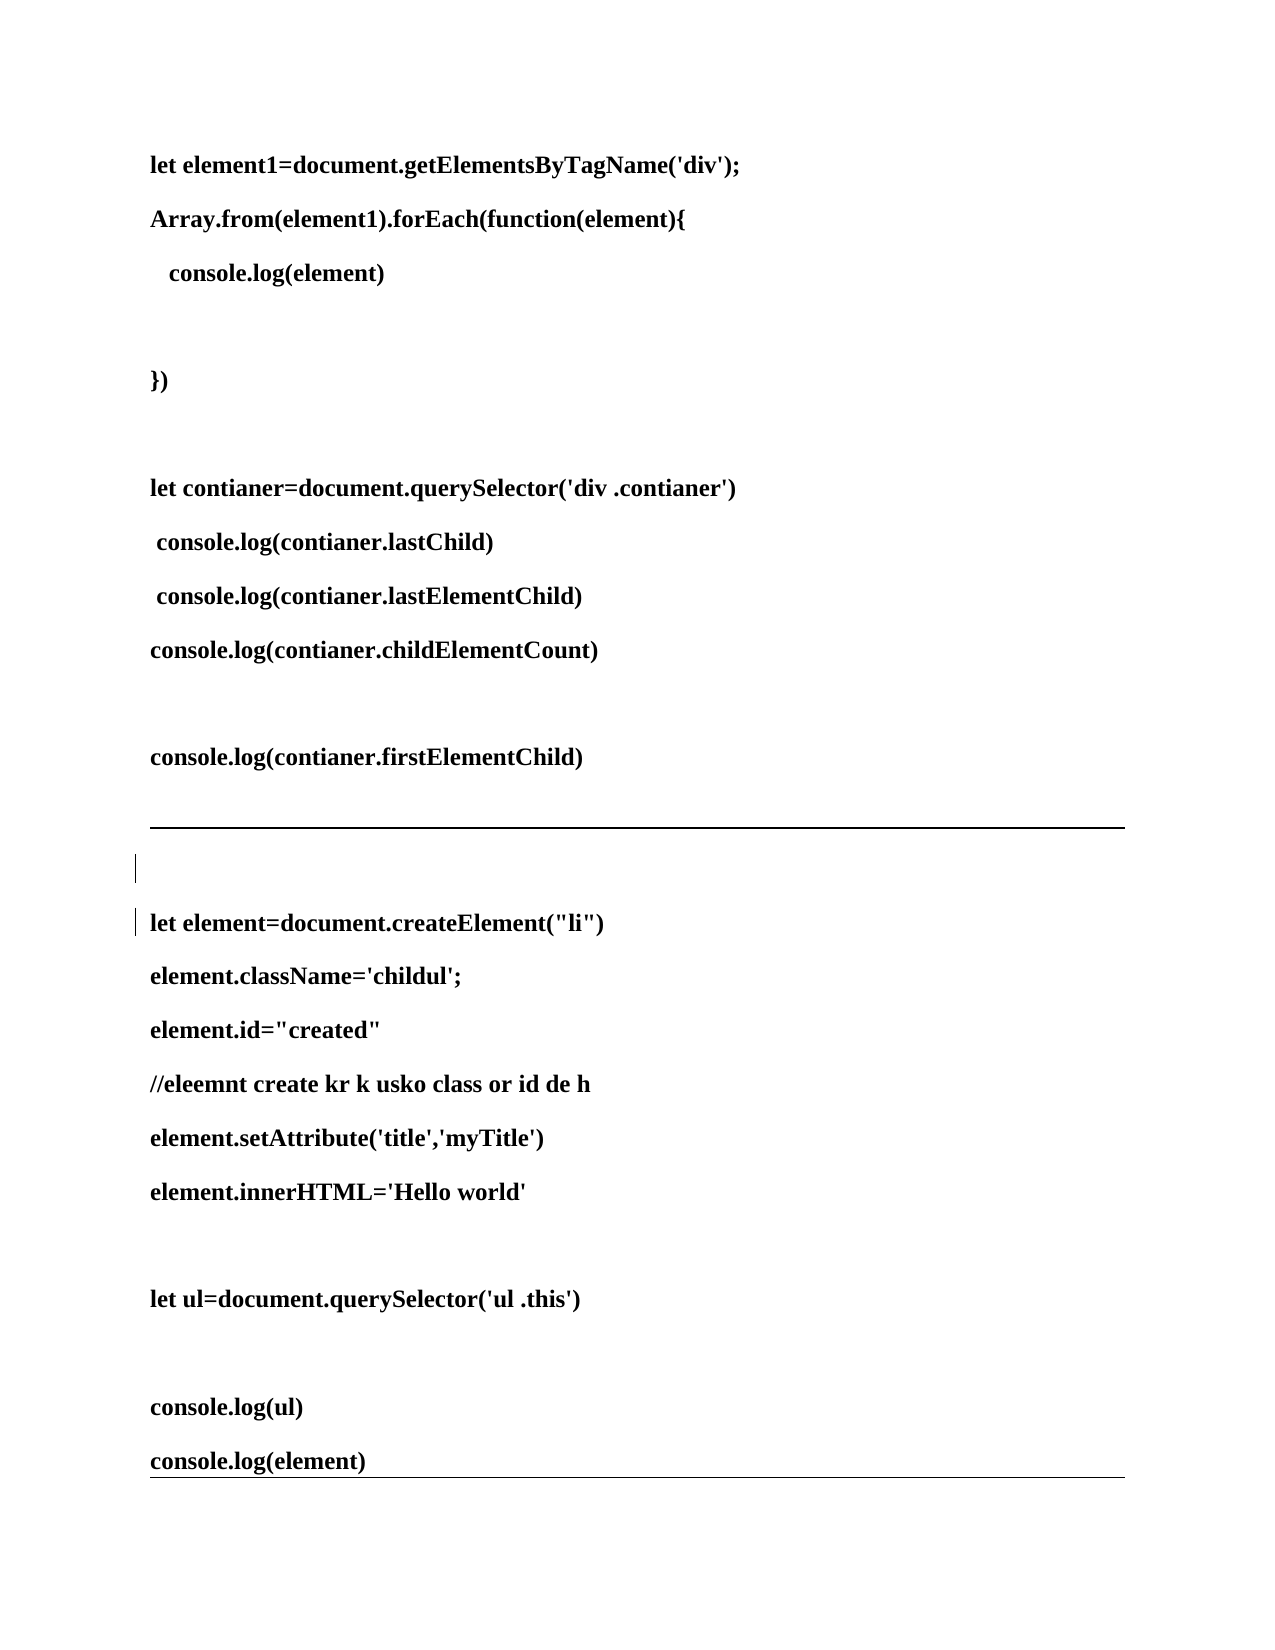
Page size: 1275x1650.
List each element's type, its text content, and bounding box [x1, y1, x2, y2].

text }) [150, 365, 1125, 394]
text console.log(contianer.lastElementChild) [150, 581, 1125, 609]
text element.setAttribute('title','myTitle') [150, 1123, 1125, 1152]
text let element=document.createElement("li") [150, 908, 1125, 936]
text console.log(contianer.lastChild) [150, 527, 1125, 556]
text console.log(contianer.firstElementChild) [150, 742, 1125, 771]
text let element1=document.getElementsByTagName('div'); [150, 150, 1125, 179]
text element.className='childul'; [150, 961, 1125, 990]
text //eleemnt create kr k usko class or id de h [150, 1069, 1125, 1098]
text let ul=document.querySelector('ul .this') [150, 1284, 1125, 1313]
text element.id="created" [150, 1015, 1125, 1044]
text let contianer=document.querySelector('div .contianer') [150, 473, 1125, 502]
text console.log(contianer.childElementCount) [150, 635, 1125, 663]
text console.log(ul) [150, 1392, 1125, 1421]
text element.innerHTML='Hello world' [150, 1177, 1125, 1206]
text console.log(element) [150, 258, 1125, 286]
text console.log(element) [150, 1446, 1125, 1477]
text Array.from(element1).forEach(function(element){ [150, 204, 1125, 233]
